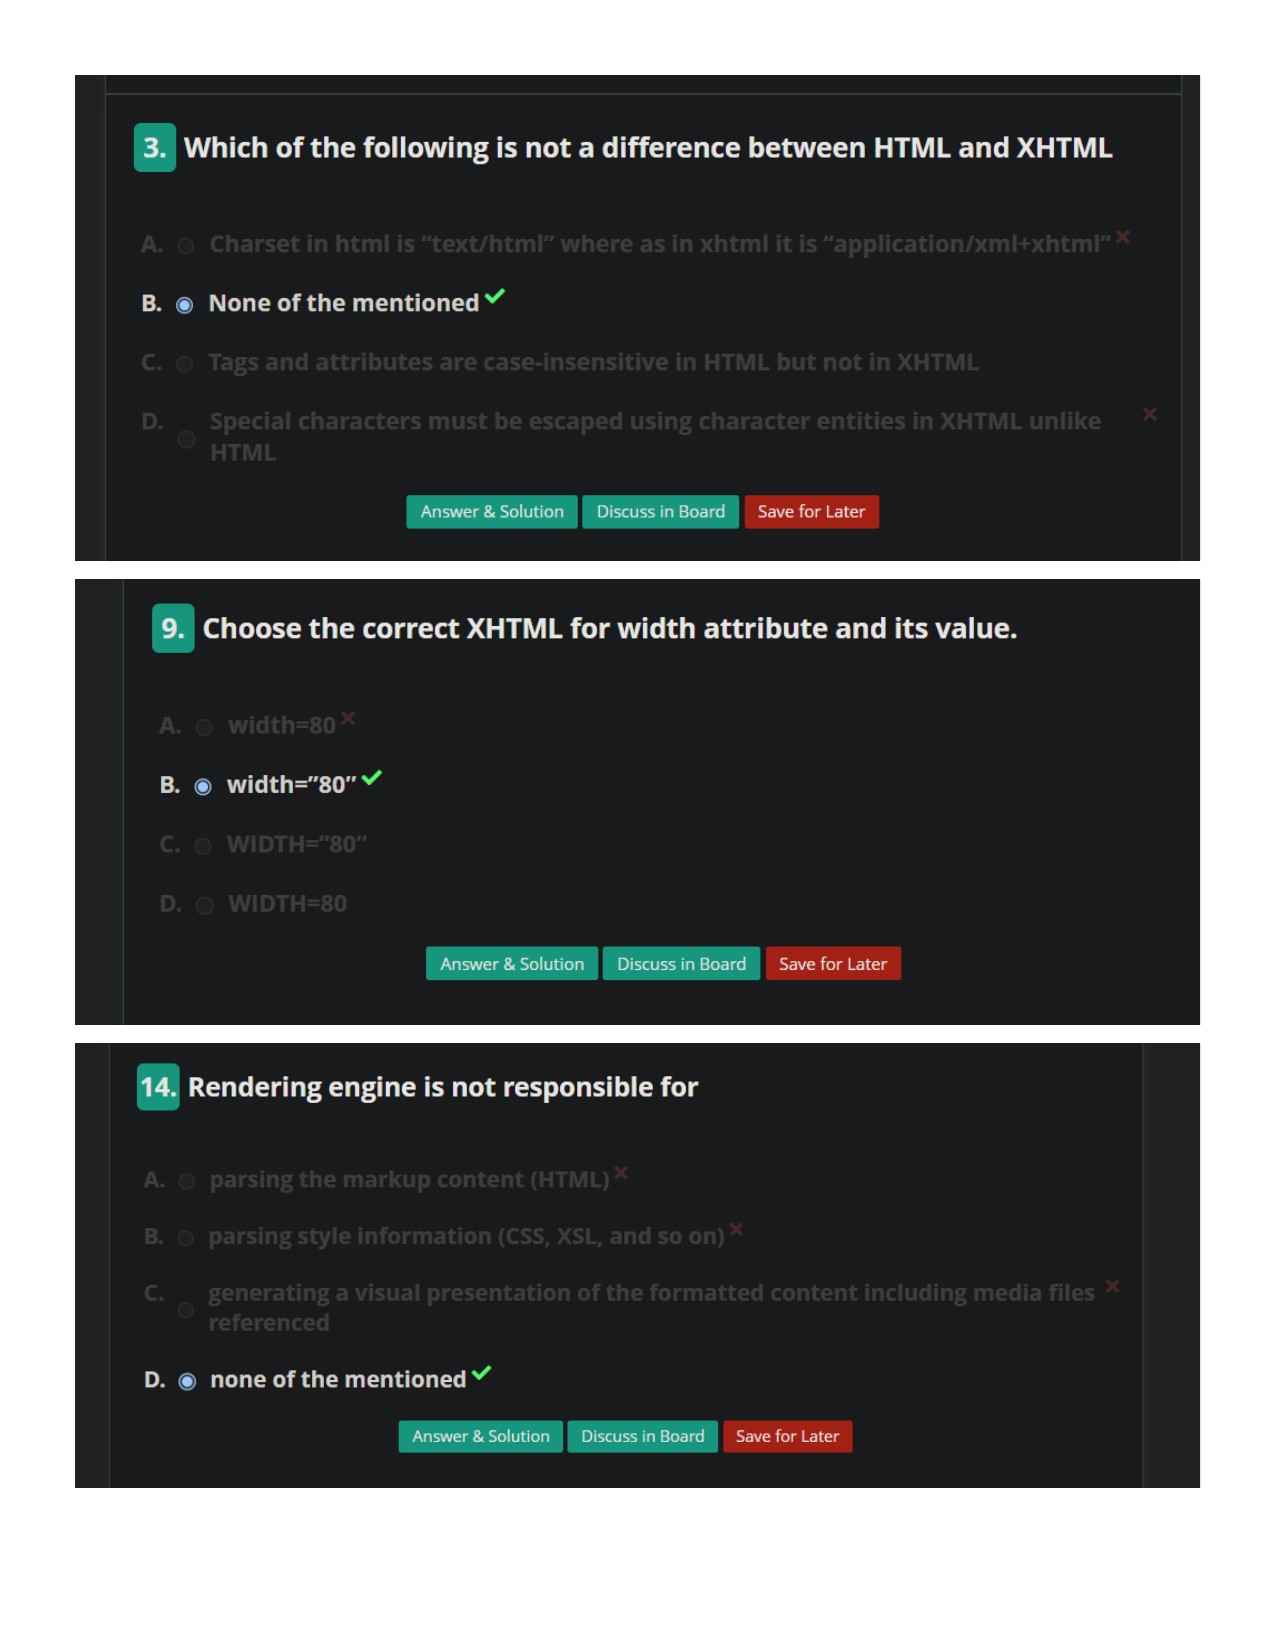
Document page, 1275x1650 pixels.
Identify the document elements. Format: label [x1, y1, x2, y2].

picture [75, 1043, 1200, 1488]
picture [75, 579, 1200, 1025]
picture [75, 75, 1200, 561]
